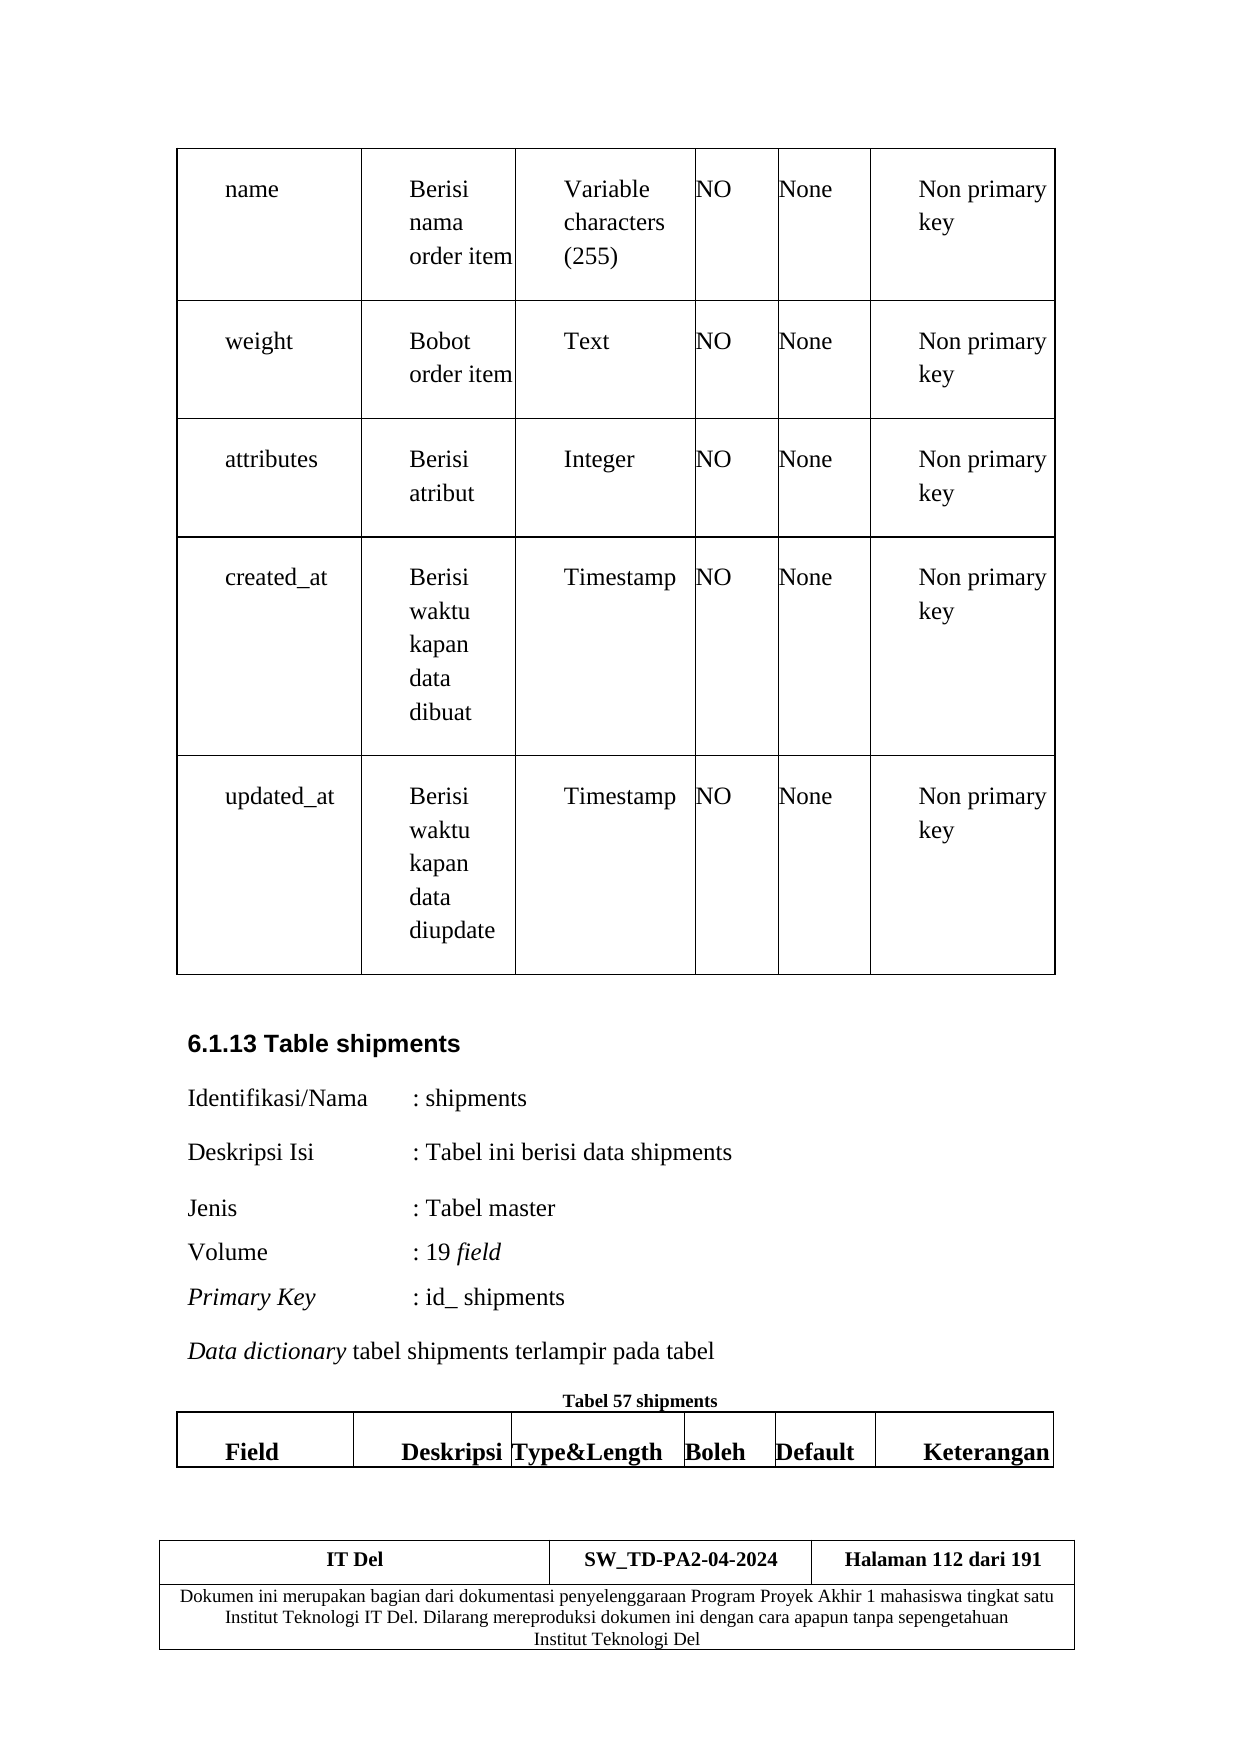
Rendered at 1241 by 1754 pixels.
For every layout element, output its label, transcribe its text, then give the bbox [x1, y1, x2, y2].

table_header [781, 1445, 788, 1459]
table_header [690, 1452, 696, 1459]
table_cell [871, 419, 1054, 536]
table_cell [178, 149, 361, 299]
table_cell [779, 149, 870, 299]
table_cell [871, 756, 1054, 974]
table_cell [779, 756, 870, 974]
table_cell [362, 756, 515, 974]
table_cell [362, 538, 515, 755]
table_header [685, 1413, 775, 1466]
text Data dictionary tabel shipments terlampir pada tabel [187, 1336, 1092, 1364]
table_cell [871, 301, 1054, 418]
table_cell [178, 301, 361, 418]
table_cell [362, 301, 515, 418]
text Primary Key : id_ shipments [187, 1282, 1092, 1311]
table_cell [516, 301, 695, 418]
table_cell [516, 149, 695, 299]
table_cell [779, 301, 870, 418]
text Identifikasi/Nama : shipments [187, 1083, 1092, 1112]
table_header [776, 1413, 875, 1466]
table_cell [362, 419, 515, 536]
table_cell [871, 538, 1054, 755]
text Volume : 19 field [187, 1237, 1092, 1265]
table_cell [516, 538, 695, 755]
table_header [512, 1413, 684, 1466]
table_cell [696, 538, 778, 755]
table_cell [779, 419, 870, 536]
text Deskripsi Isi : Tabel ini berisi data shipments [187, 1137, 747, 1165]
subtitle 6.1.13 Table shipments [187, 1029, 1092, 1058]
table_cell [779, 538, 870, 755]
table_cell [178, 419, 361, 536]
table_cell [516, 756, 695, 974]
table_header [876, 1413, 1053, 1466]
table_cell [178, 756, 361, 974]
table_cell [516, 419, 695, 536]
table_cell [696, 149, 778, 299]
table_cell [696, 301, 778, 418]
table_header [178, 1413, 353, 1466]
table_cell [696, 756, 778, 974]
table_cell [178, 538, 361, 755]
text Tabel 57 shipments [187, 1389, 1092, 1411]
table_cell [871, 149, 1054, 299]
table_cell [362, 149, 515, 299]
text Jenis : Tabel master [187, 1193, 747, 1222]
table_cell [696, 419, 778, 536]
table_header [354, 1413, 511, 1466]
